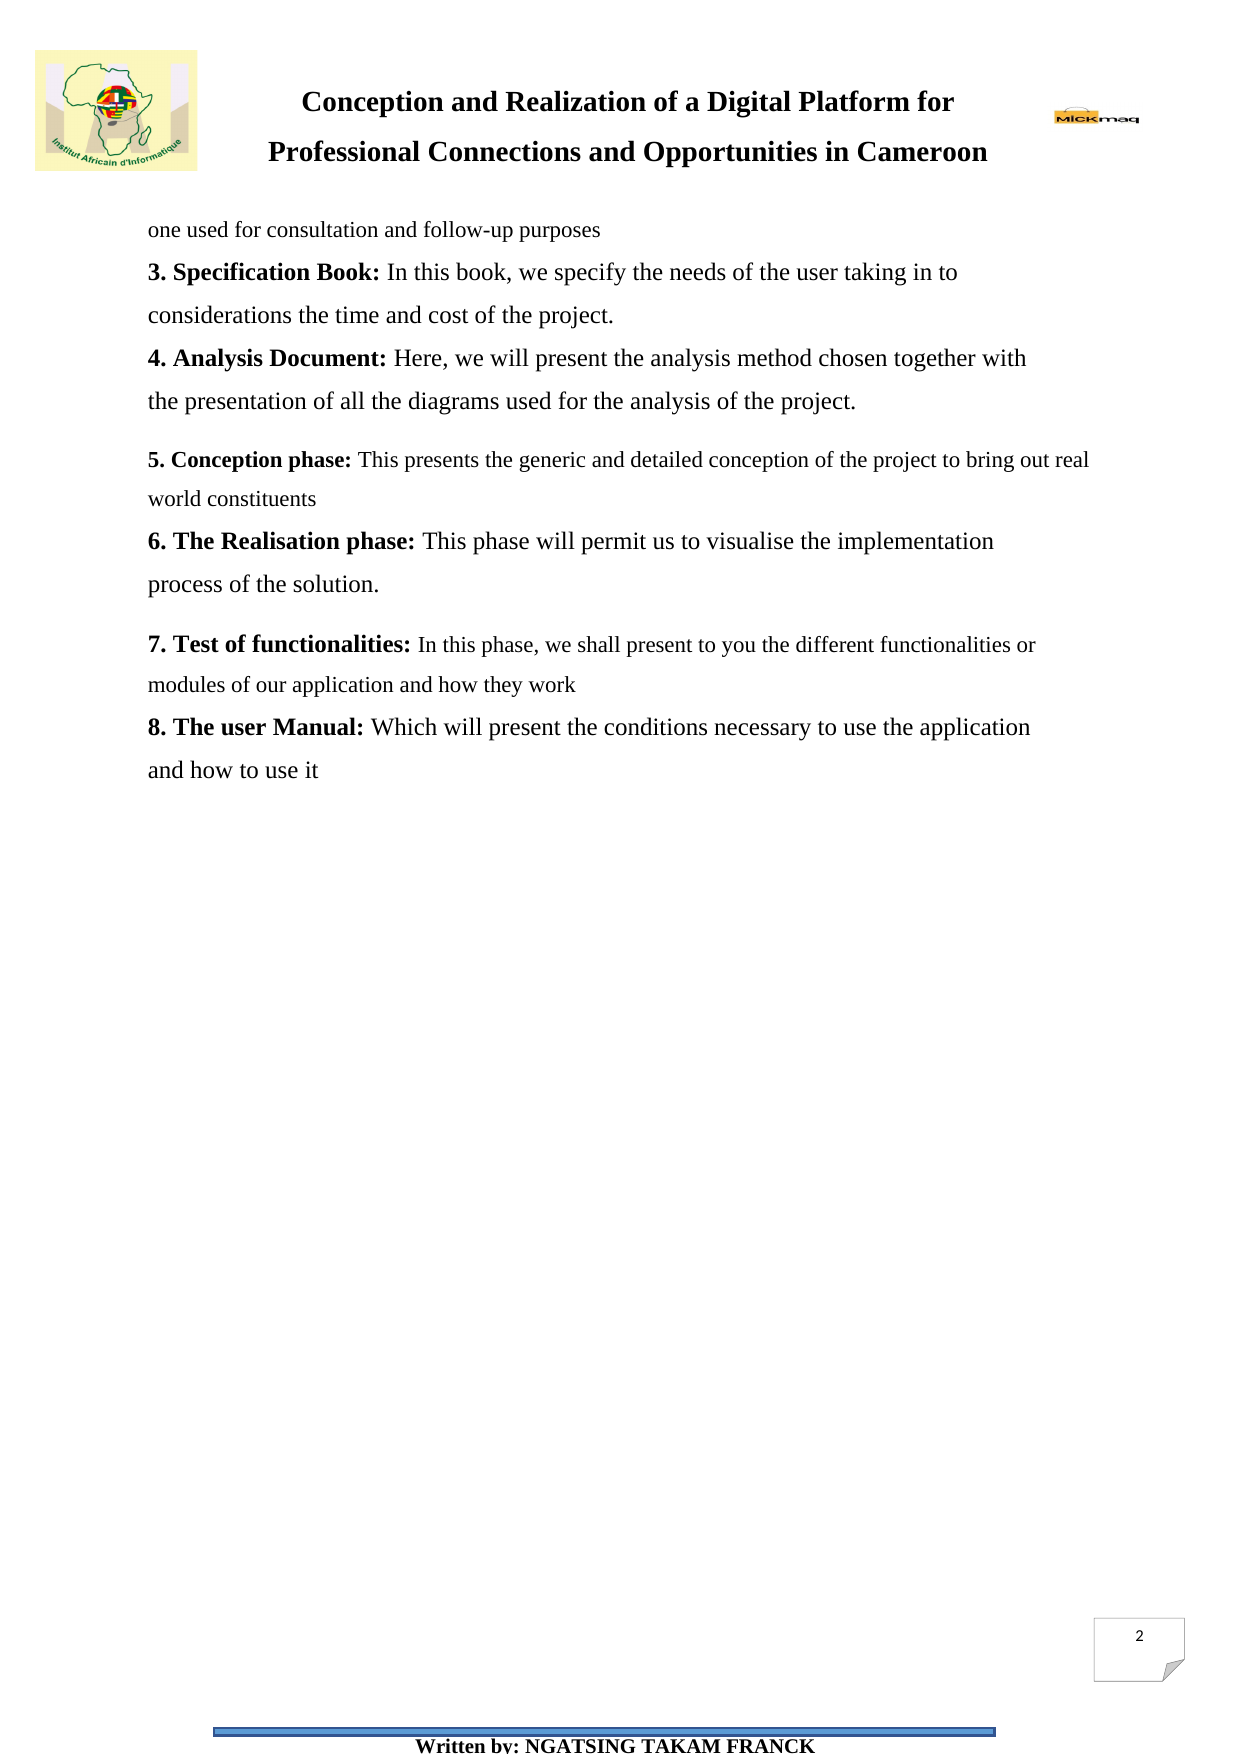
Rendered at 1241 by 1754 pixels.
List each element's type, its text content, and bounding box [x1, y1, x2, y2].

text one used for consultation and follow-up purposes 3. Specification Book: In this book, we specify the needs of the user taking in to considerations the time and cost of the project. 4. Analysis Document: Here, we will present the analysis method chosen together with the presentation of all the diagrams used for the analysis of the project. [148, 155, 1093, 415]
picture [1047, 102, 1143, 132]
text 5. Conception phase: This presents the generic and detailed conception of the project to bring out real world constituents 6. The Realisation phase: This phase will permit us to visualise the implementation process of the solution. [148, 446, 1093, 598]
text 7. Test of functionalities: In this phase, we shall present to you the different functionalities or modules of our application and how they work 8. The user Manual: Which will present the conditions necessary to use the application and how to use it [148, 629, 1093, 783]
picture [35, 50, 198, 171]
